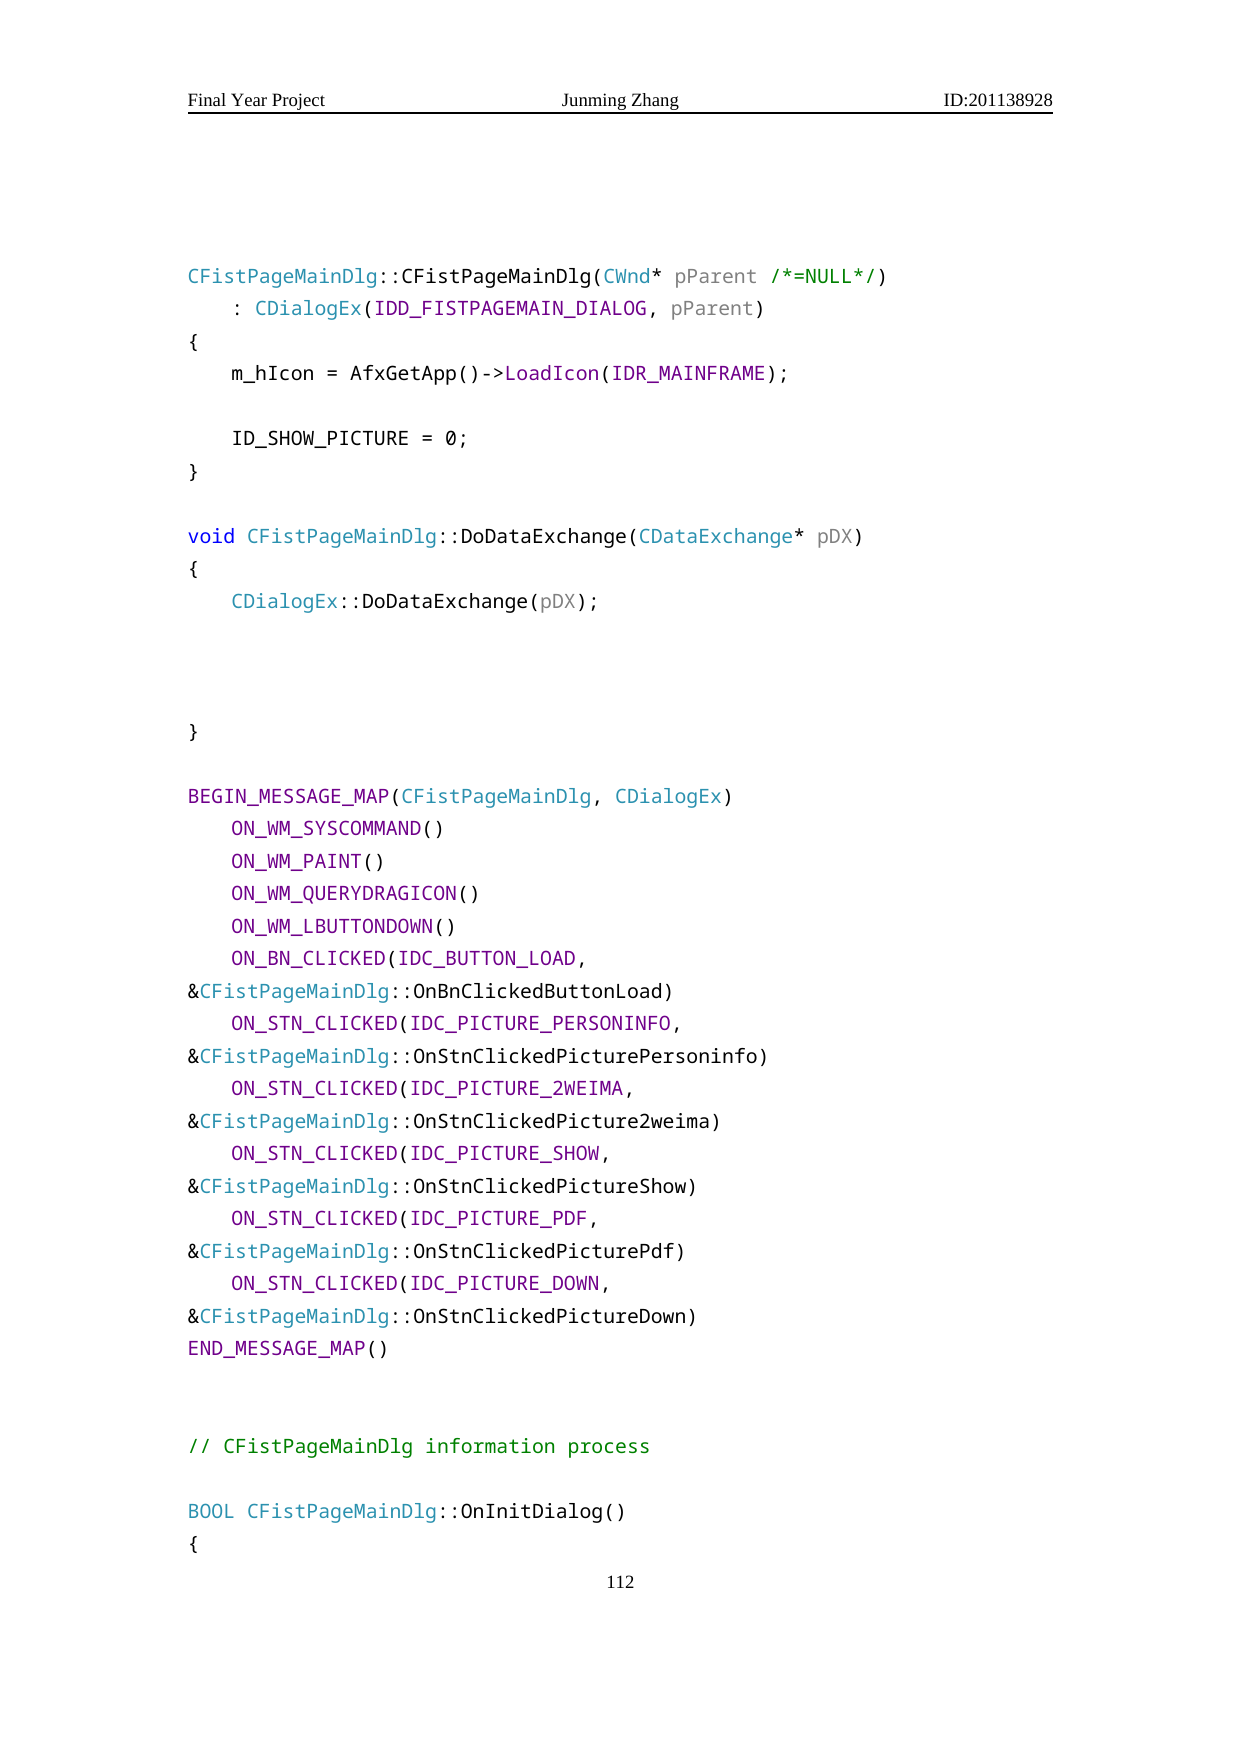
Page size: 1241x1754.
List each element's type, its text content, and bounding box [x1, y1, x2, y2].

text void CFistPageMainDlg::DoDataExchange(CDataExchange* pDX) [187, 519, 1053, 552]
text ON_STN_CLICKED(IDC_PICTURE_DOWN, &CFistPageMainDlg::OnStnClickedPictureDown) [187, 1267, 1053, 1332]
text CDialogEx::DoDataExchange(pDX); [187, 584, 1053, 617]
text CFistPageMainDlg::CFistPageMainDlg(CWnd* pParent /*=NULL*/) [187, 259, 1053, 292]
text ON_STN_CLICKED(IDC_PICTURE_PDF, &CFistPageMainDlg::OnStnClickedPicturePdf) [187, 1202, 1053, 1267]
text ID_SHOW_PICTURE = 0; [187, 422, 1053, 454]
text { [187, 1527, 1053, 1559]
text ON_WM_LBUTTONDOWN() [187, 909, 1053, 942]
text ON_WM_PAINT() [187, 844, 1053, 877]
text } [187, 714, 1053, 747]
text { [187, 552, 1053, 584]
text END_MESSAGE_MAP() [187, 1332, 1053, 1364]
text ON_STN_CLICKED(IDC_PICTURE_PERSONINFO, &CFistPageMainDlg::OnStnClickedPicturePersoninfo) [187, 1007, 1053, 1072]
text ON_WM_QUERYDRAGICON() [187, 877, 1053, 909]
text ON_STN_CLICKED(IDC_PICTURE_2WEIMA, &CFistPageMainDlg::OnStnClickedPicture2weima) [187, 1072, 1053, 1137]
text { [187, 324, 1053, 357]
text } [187, 454, 1053, 487]
text m_hIcon = AfxGetApp()->LoadIcon(IDR_MAINFRAME); [187, 357, 1053, 389]
text ON_WM_SYSCOMMAND() [187, 812, 1053, 844]
text // CFistPageMainDlg information process [187, 1429, 1053, 1462]
text BEGIN_MESSAGE_MAP(CFistPageMainDlg, CDialogEx) [187, 779, 1053, 812]
text : CDialogEx(IDD_FISTPAGEMAIN_DIALOG, pParent) [187, 292, 1053, 324]
text ON_BN_CLICKED(IDC_BUTTON_LOAD, &CFistPageMainDlg::OnBnClickedButtonLoad) [187, 942, 1053, 1007]
text ON_STN_CLICKED(IDC_PICTURE_SHOW, &CFistPageMainDlg::OnStnClickedPictureShow) [187, 1137, 1053, 1202]
text BOOL CFistPageMainDlg::OnInitDialog() [187, 1494, 1053, 1527]
